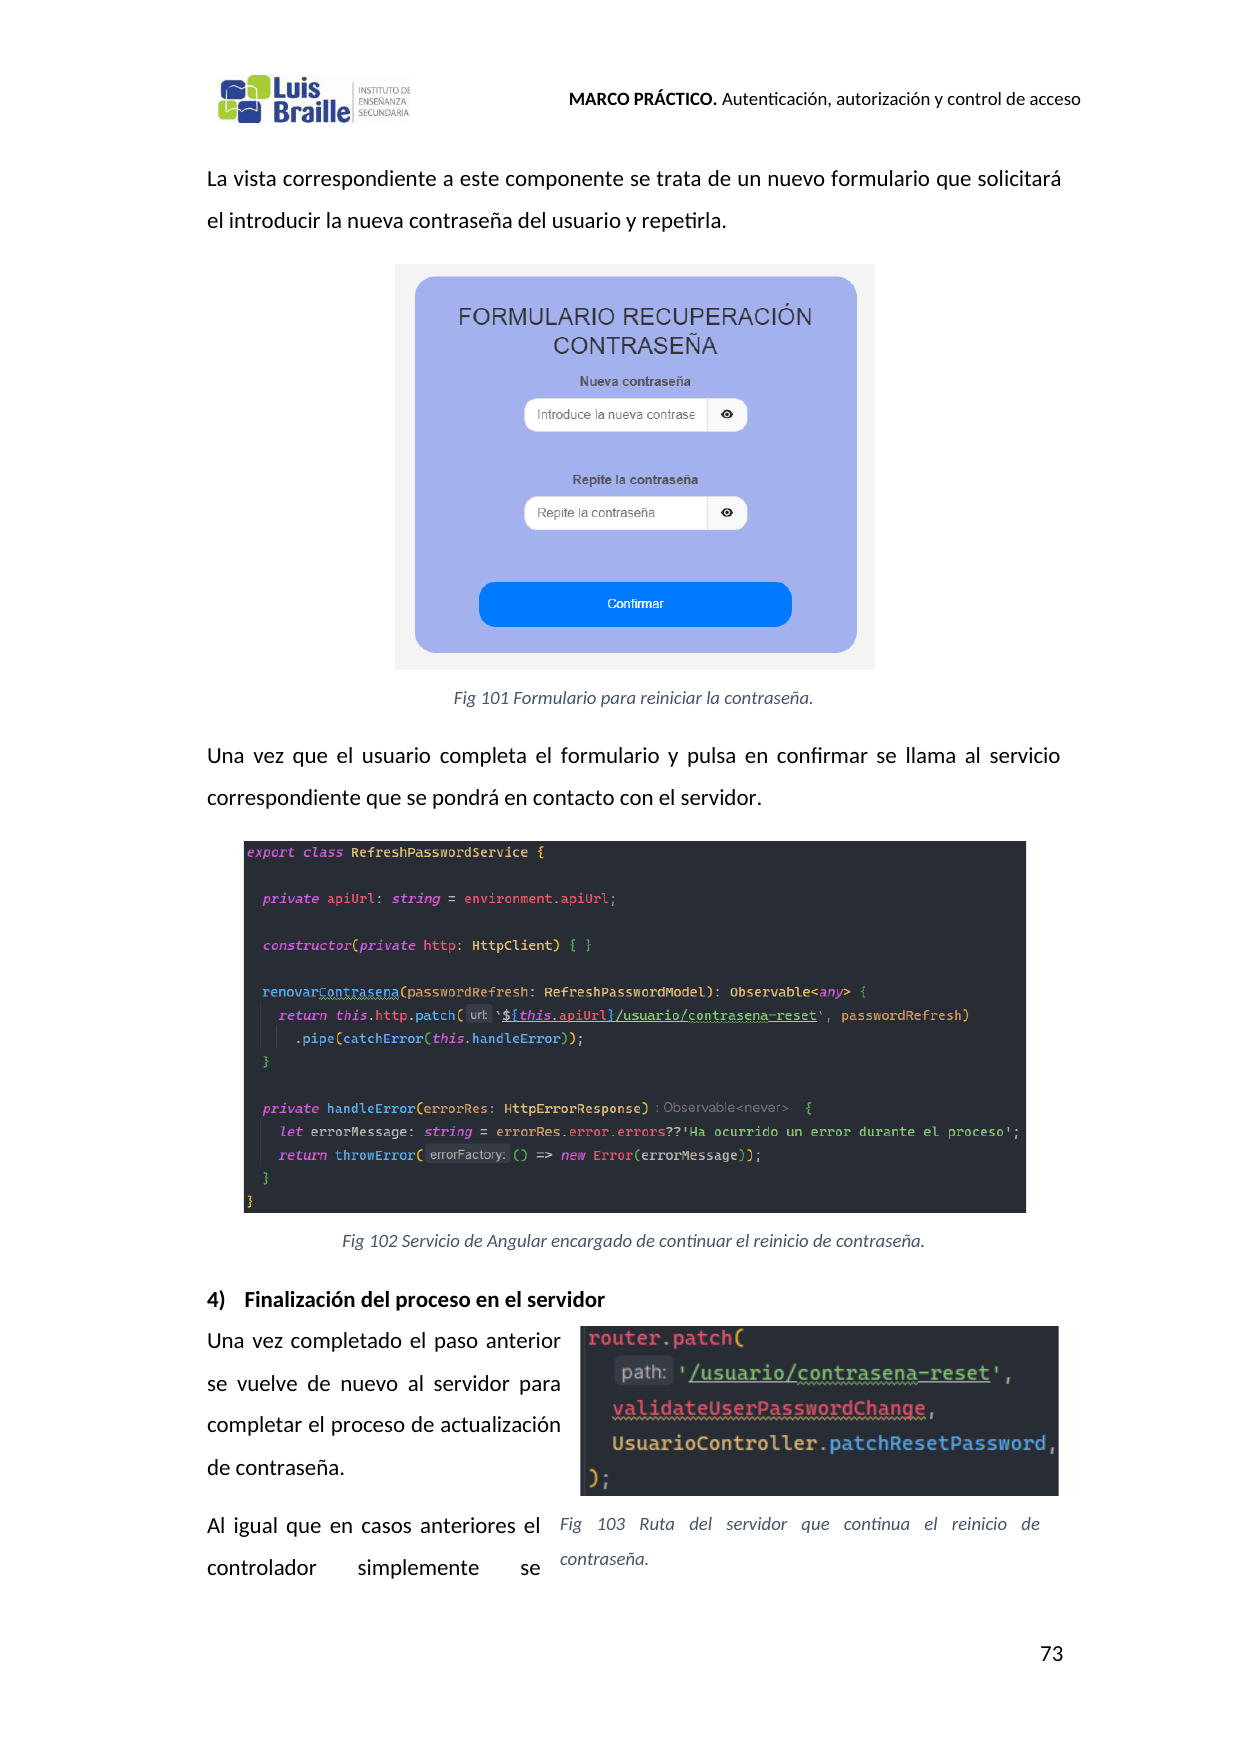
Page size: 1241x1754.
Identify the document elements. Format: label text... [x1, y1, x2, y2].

picture [395, 264, 875, 670]
text Una vez completado el paso anterior se vuelve de nuevo al servidor para completar el proceso de actualización de contraseña. [207, 1327, 580, 1481]
picture [580, 1326, 1059, 1496]
text Fig 101 Formulario para reiniciar la contraseña. [207, 686, 1063, 709]
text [207, 1511, 1063, 1581]
text Una vez que el usuario completa el formulario y pulsa en confirmar se llama al servicio correspondiente que se pondrá en contacto con el servidor. [207, 741, 1063, 811]
list Finalización del proceso en el servidor [207, 1285, 1063, 1313]
text Fig 102 Servicio de Angular encargado de continuar el reinicio de contraseña. [207, 1229, 1063, 1252]
picture [243, 841, 1027, 1213]
text La vista correspondiente a este componente se trata de un nuevo formulario que solicitará el introducir la nueva contraseña del usuario y repetirla. [207, 164, 1063, 234]
